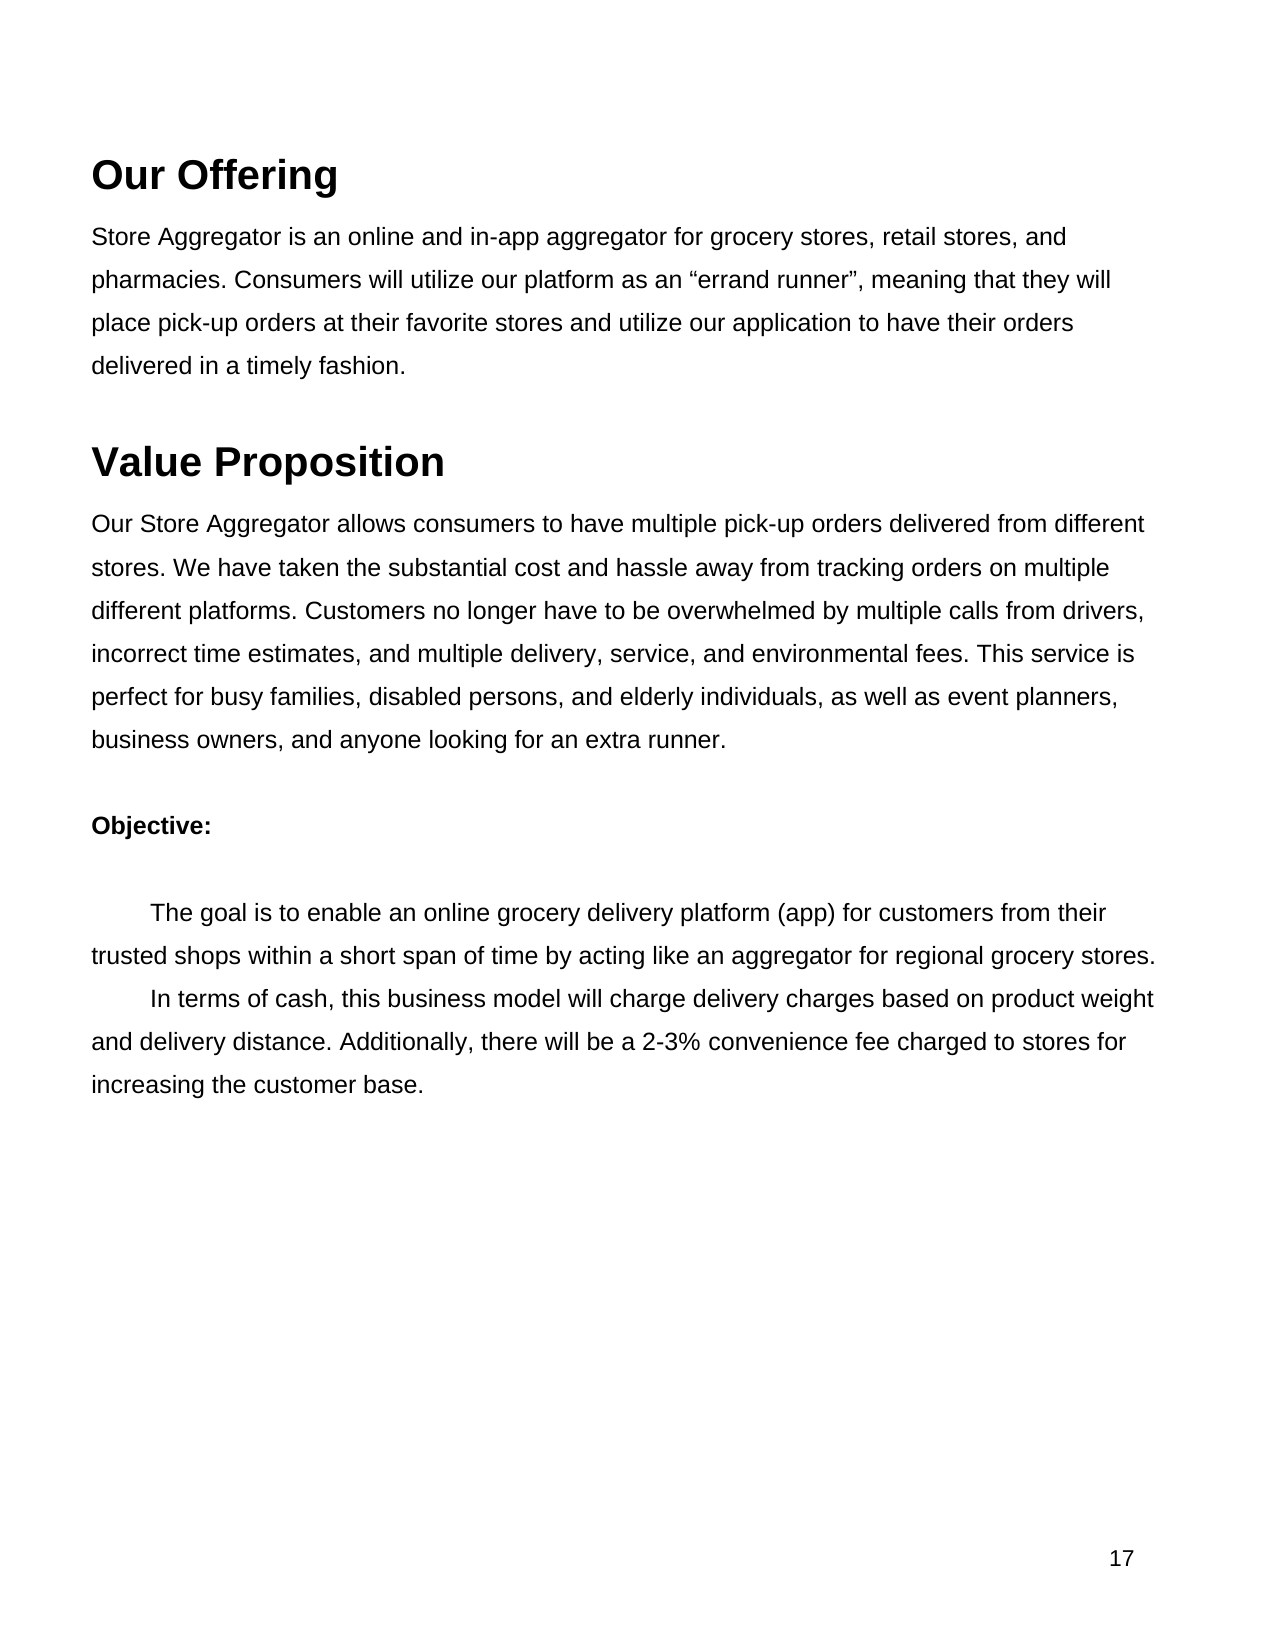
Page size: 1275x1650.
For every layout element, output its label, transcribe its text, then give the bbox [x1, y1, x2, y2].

text Objective: [91, 811, 1176, 840]
text Our Store Aggregator allows consumers to have multiple pick-up orders delivered from different stores. We have taken the substantial cost and hassle away from tracking orders on multiple different platforms. Customers no longer have to be overwhelmed by multiple calls from drivers, incorrect time estimates, and multiple delivery, service, and environmental fees. This service is perfect for busy families, disabled persons, and elderly individuals, as well as event planners, business owners, and anyone looking for an extra runner. [91, 509, 1176, 754]
text In terms of cash, this business model will charge delivery charges based on product weight and delivery distance. Additionally, there will be a 2-3% convenience fee charged to stores for increasing the customer base. [91, 984, 1176, 1099]
text Our Offering [91, 150, 1176, 198]
text The goal is to enable an online grocery delivery platform (app) for customers from their trusted shops within a short span of time by acting like an aggregator for regional grocery stores. [91, 897, 1176, 969]
text Value Proposition [91, 437, 1176, 485]
text Store Aggregator is an online and in-app aggregator for grocery stores, retail stores, and pharmacies. Consumers will utilize our platform as an “errand runner”, meaning that they will place pick-up orders at their favorite stores and utilize our application to have their orders delivered in a timely fashion. [91, 222, 1176, 380]
